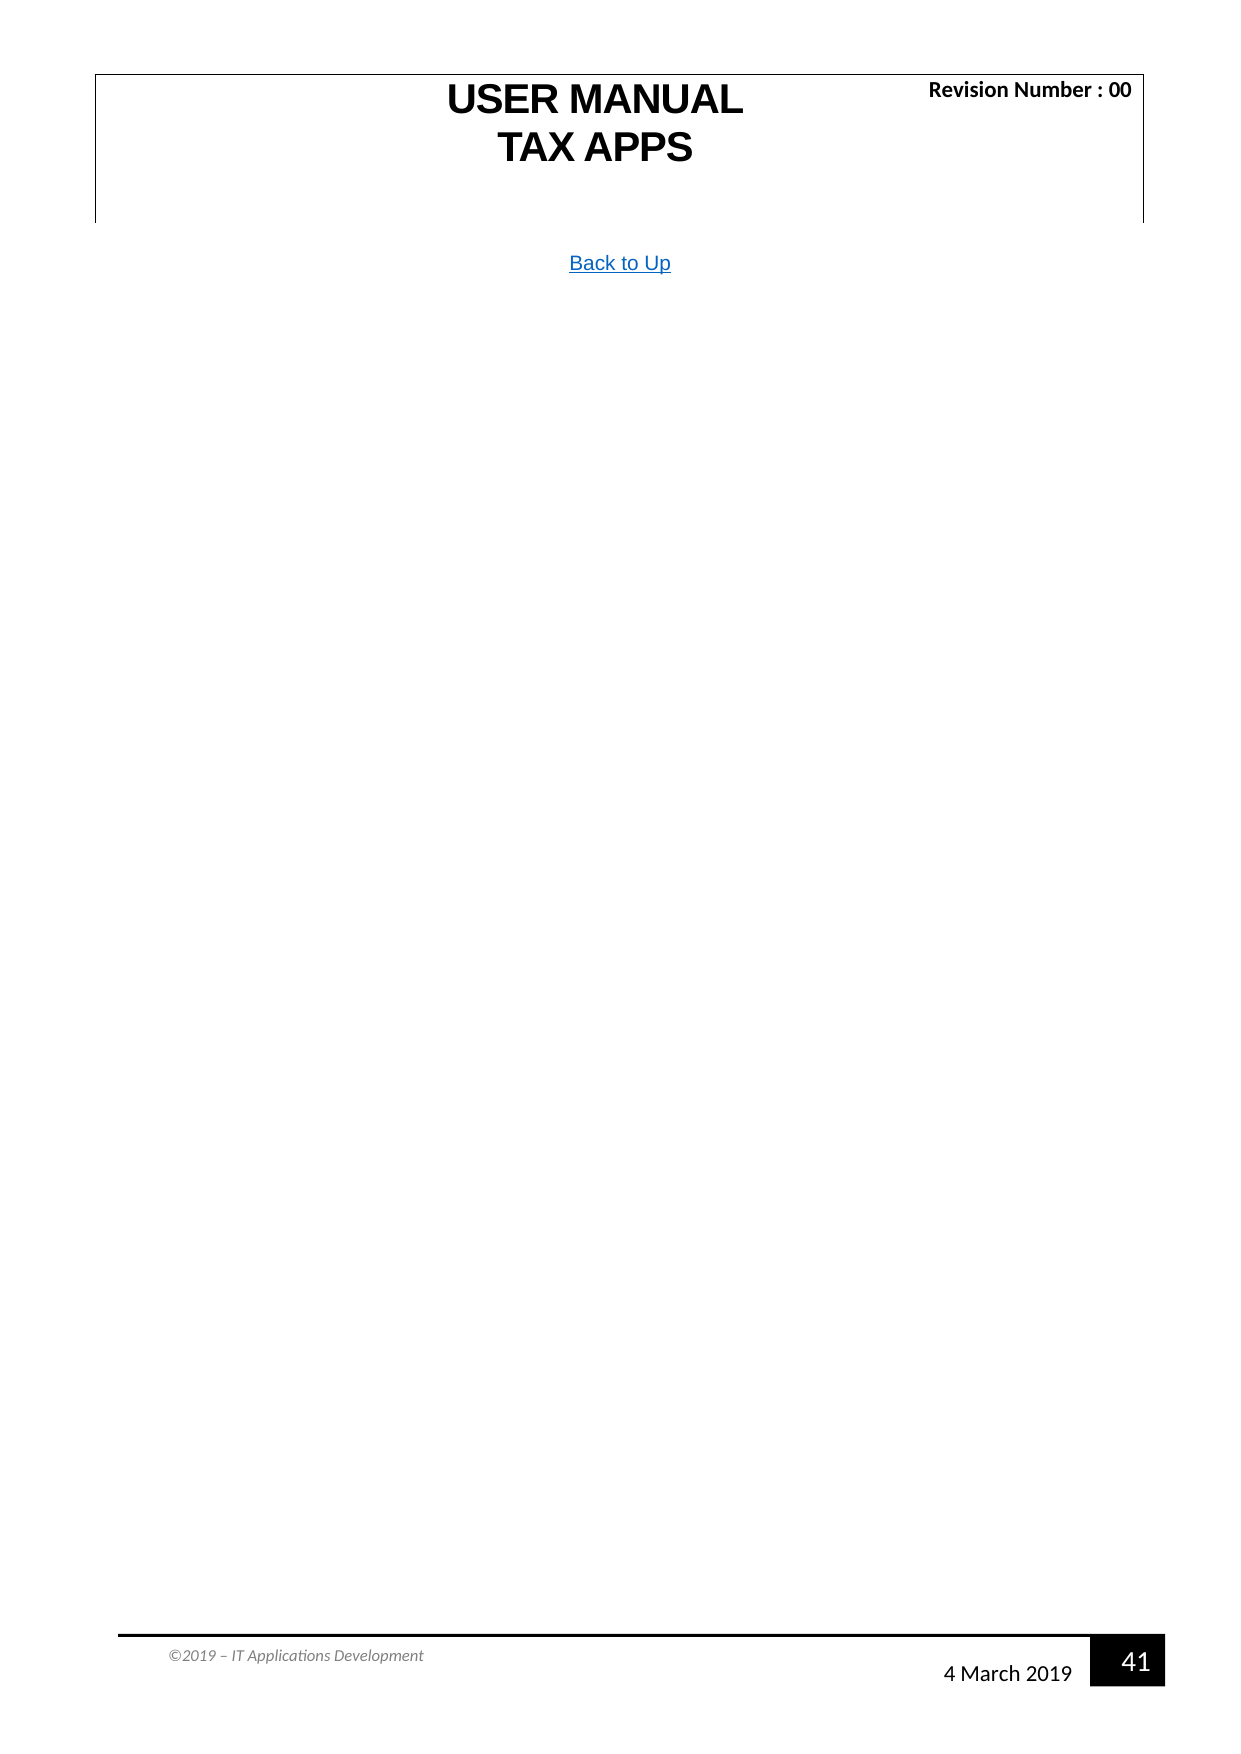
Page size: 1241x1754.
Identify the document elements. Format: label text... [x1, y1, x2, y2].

list Back to Up [150, 251, 1090, 275]
